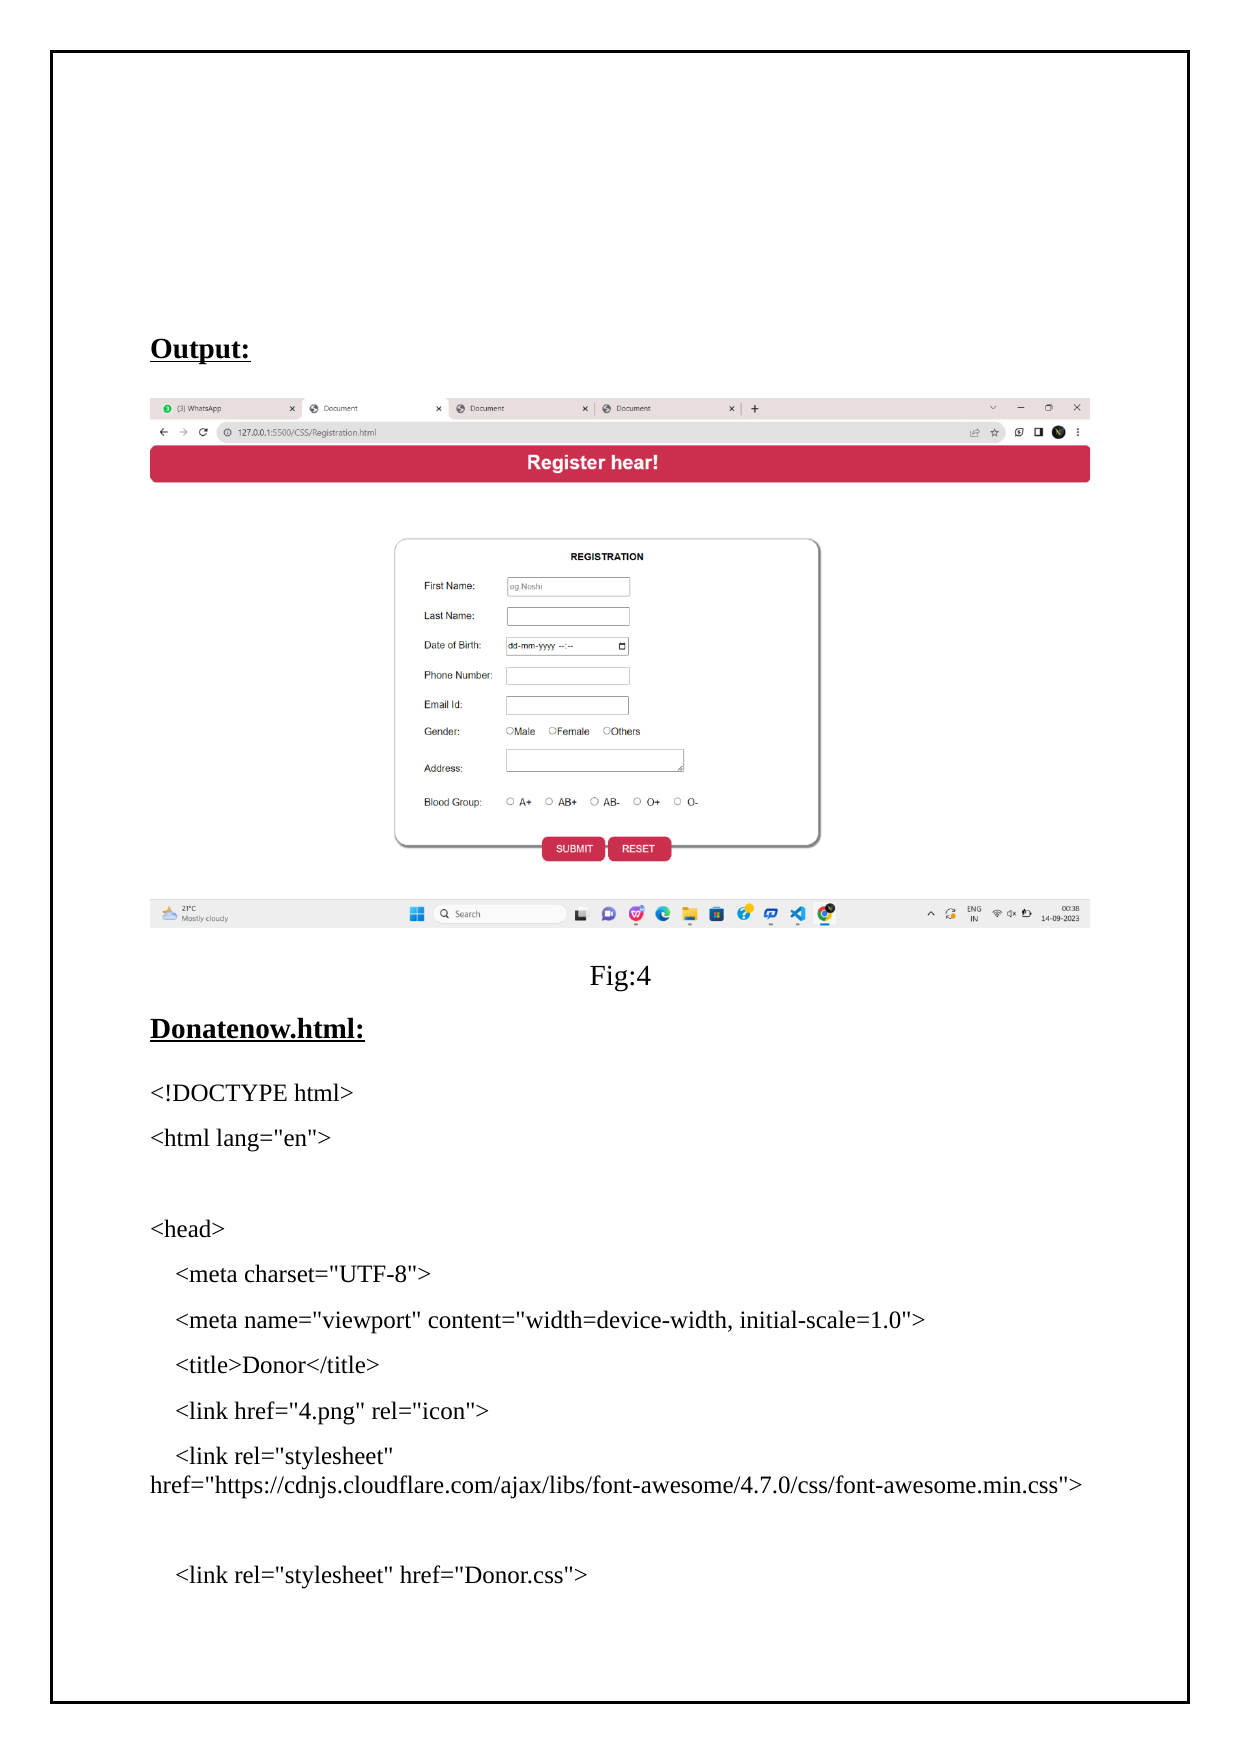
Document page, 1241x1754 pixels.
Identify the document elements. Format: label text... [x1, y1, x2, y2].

text <head> [150, 1214, 1090, 1243]
text Output: [150, 332, 1090, 365]
text <link rel="stylesheet" href="https://cdnjs.cloudflare.com/ajax/libs/font-awesome/4.7.0/css/font-awesome.min.css"> [150, 1441, 1090, 1499]
picture [150, 398, 1091, 928]
text Donatenow.html: [150, 1011, 1090, 1044]
text <link rel="stylesheet" href="Donor.css"> [150, 1560, 1090, 1589]
text Fig:4 [150, 958, 1090, 992]
text <html lang="en"> [150, 1123, 1090, 1152]
text <meta charset="UTF-8"> [150, 1259, 1090, 1288]
text <link href="4.png" rel="icon"> [150, 1396, 1090, 1424]
text <title>Donor</title> [150, 1350, 1090, 1379]
text <!DOCTYPE html> [150, 1078, 1090, 1107]
text <meta name="viewport" content="width=device-width, initial-scale=1.0"> [150, 1305, 1090, 1334]
